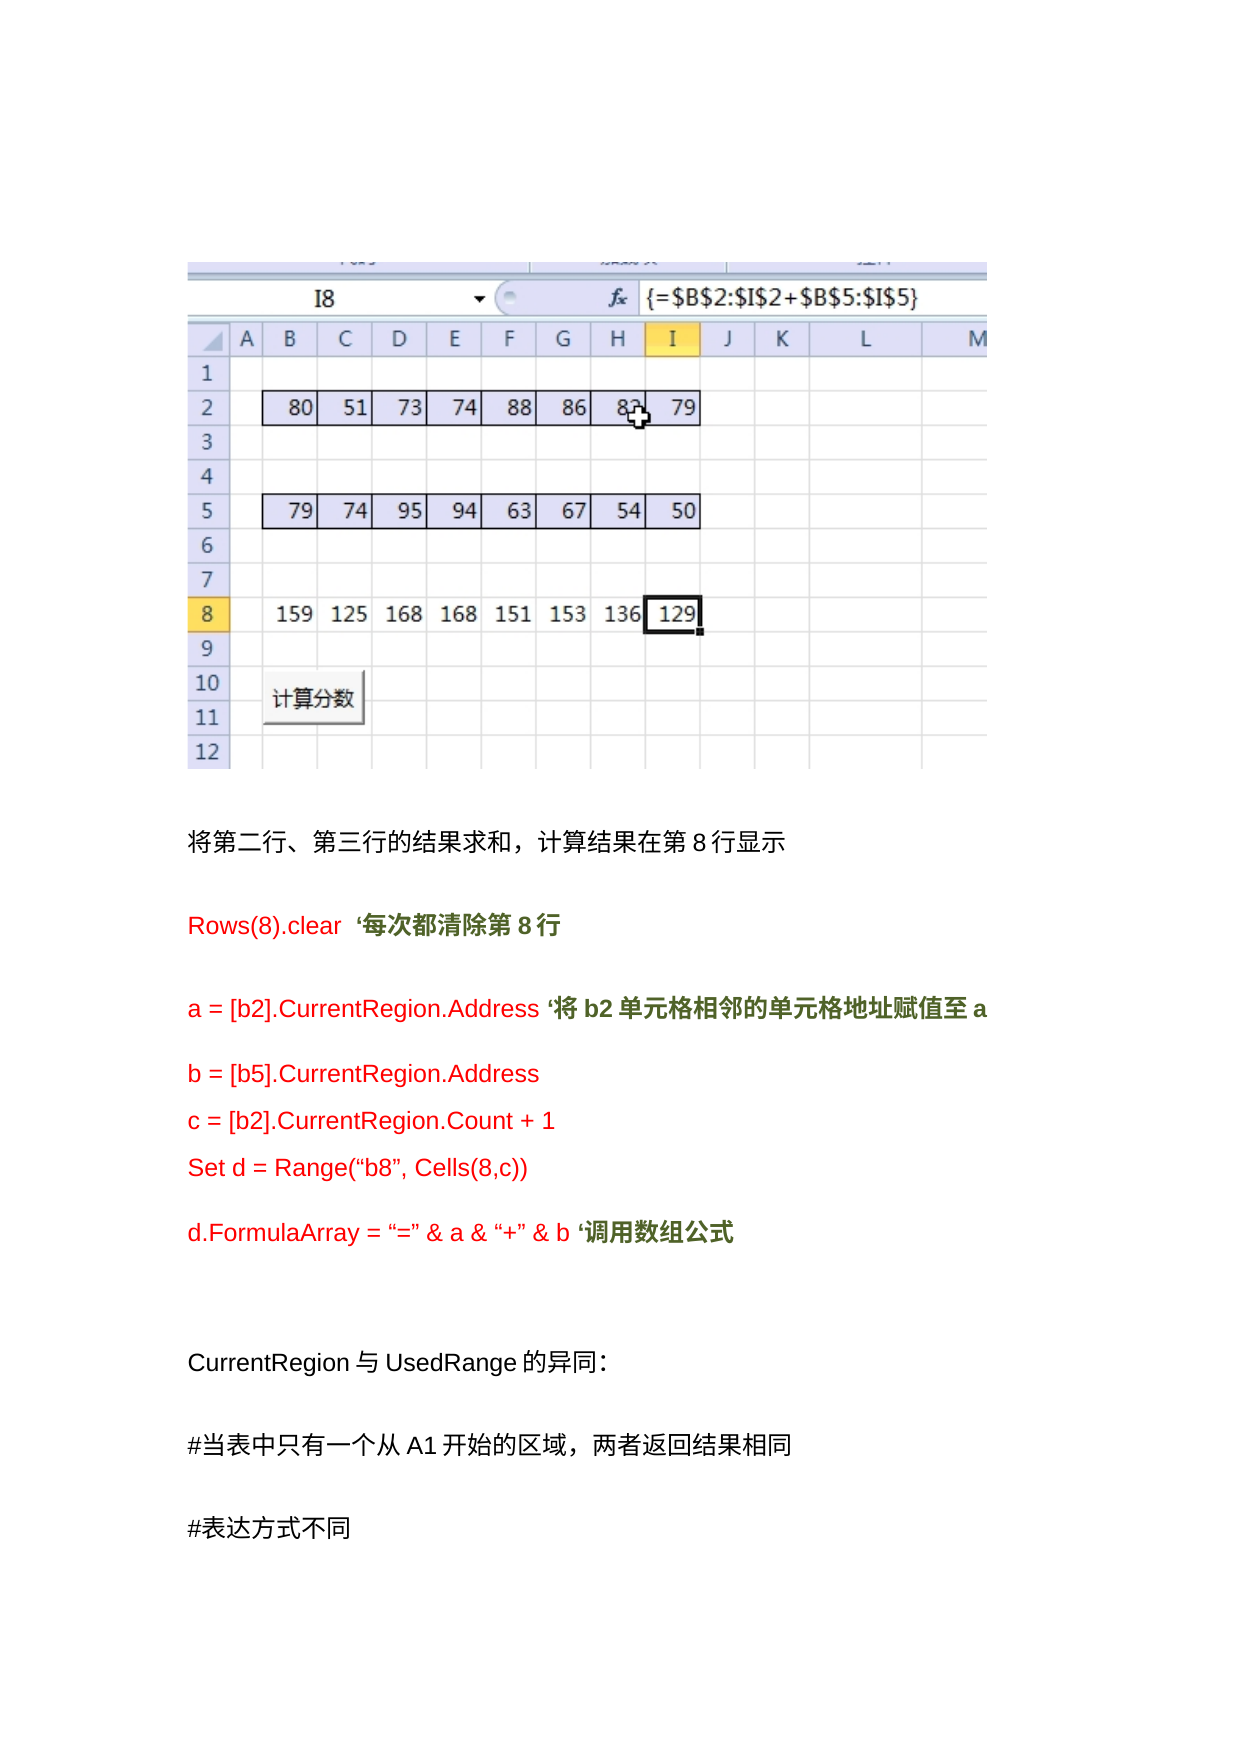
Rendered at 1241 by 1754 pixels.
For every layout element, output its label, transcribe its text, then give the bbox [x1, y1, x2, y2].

text #表达方式不同 [187, 1494, 1053, 1559]
text Rows(8).clear ‘每次都清除第8行 [187, 891, 1053, 956]
text #当表中只有一个从A1开始的区域，两者返回结果相同 [187, 1411, 1053, 1476]
picture [187, 262, 987, 769]
text d.FormulaArray = “=” & a & “+” & b ‘调用数组公式 [187, 1198, 1053, 1263]
text c = [b2].CurrentRegion.Count + 1 [187, 1104, 1053, 1137]
text CurrentRegion与UsedRange的异同： [187, 1328, 1053, 1393]
text a = [b2].CurrentRegion.Address ‘将b2单元格相邻的单元格地址赋值至a [187, 974, 1053, 1039]
text b = [b5].CurrentRegion.Address [187, 1058, 1053, 1090]
text 将第二行、第三行的结果求和，计算结果在第8行显示 [187, 808, 1053, 873]
text Set d = Range(“b8”, Cells(8,c)) [187, 1151, 1053, 1184]
